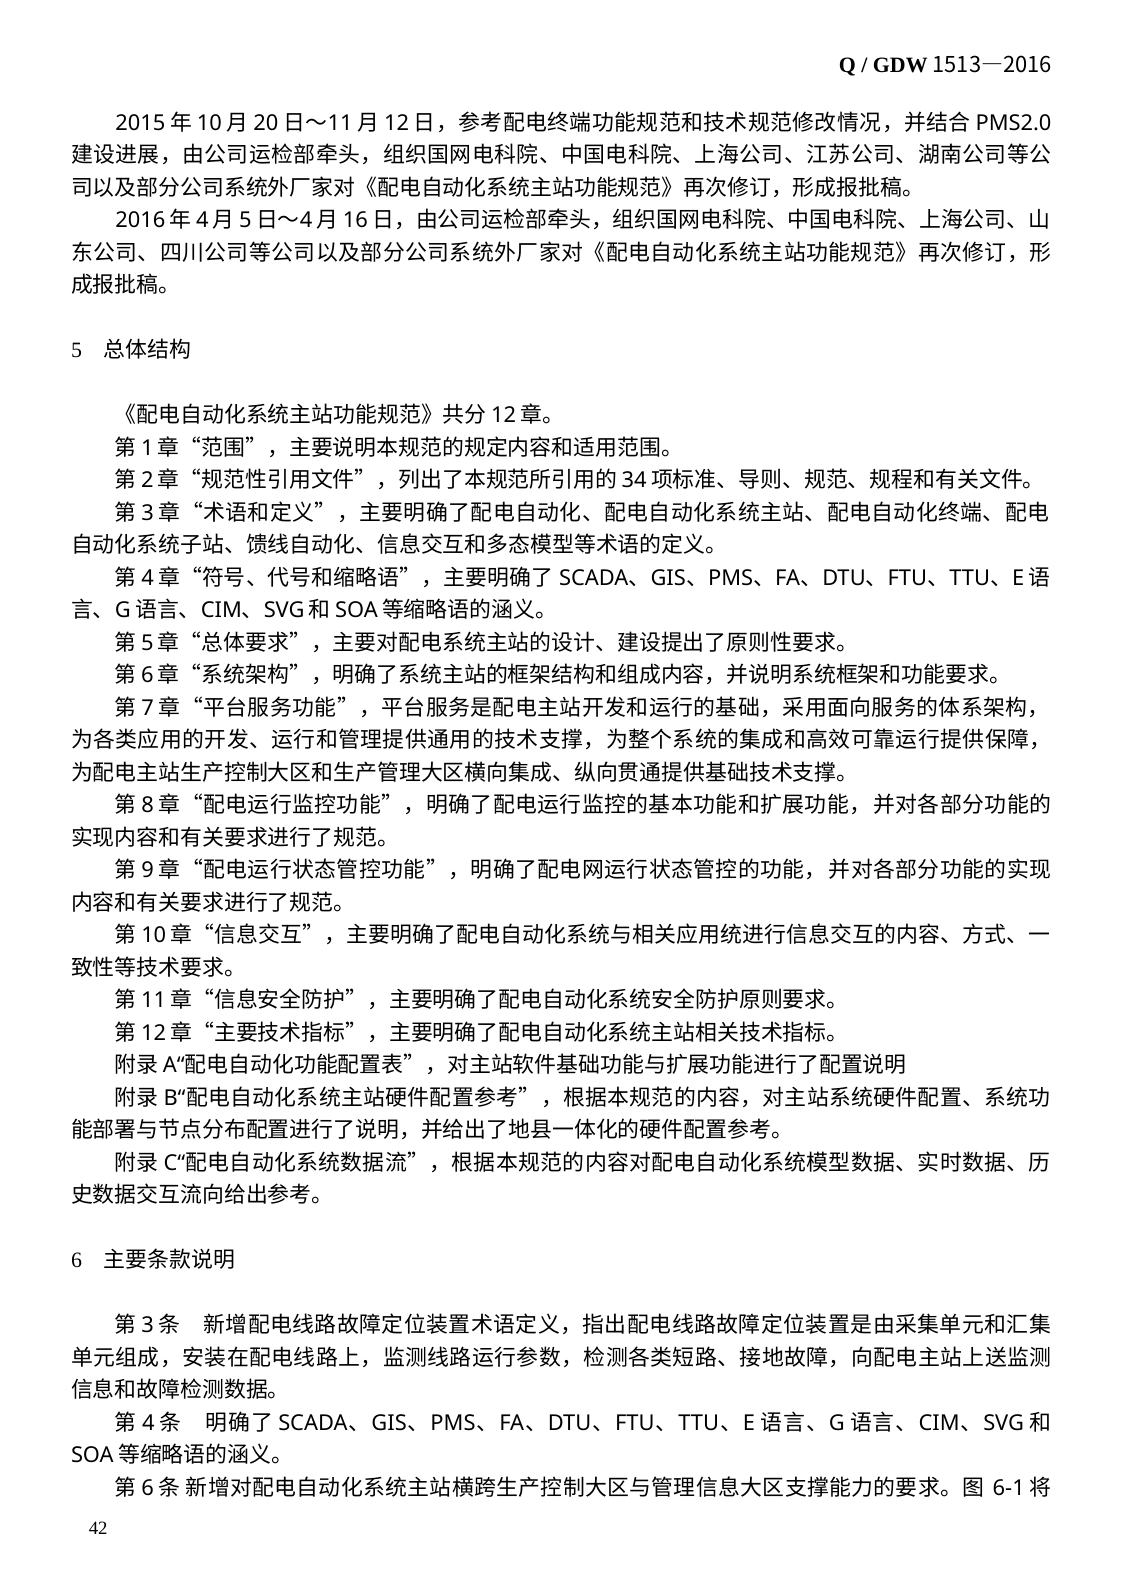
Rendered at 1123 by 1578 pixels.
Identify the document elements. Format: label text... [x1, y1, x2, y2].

text 第11章“信息安全防护”，主要明确了配电自动化系统安全防护原则要求。 [71, 982, 1051, 1014]
text 第6章“系统架构”，明确了系统主站的框架结构和组成内容，并说明系统框架和功能要求。 [71, 657, 1051, 689]
text 附录B“配电自动化系统主站硬件配置参考”，根据本规范的内容，对主站系统硬件配置、系统功能部署与节点分布配置进行了说明，并给出了地县一体化的硬件配置参考。 [71, 1079, 1051, 1144]
text 附录A“配电自动化功能配置表”，对主站软件基础功能与扩展功能进行了配置说明 [71, 1047, 1051, 1079]
text 第4条 明确了SCADA、GIS、PMS、FA、DTU、FTU、TTU、E语言、G语言、CIM、SVG和SOA等缩略语的涵义。 [71, 1404, 1051, 1469]
text 第9章“配电运行状态管控功能”，明确了配电网运行状态管控的功能，并对各部分功能的实现内容和有关要求进行了规范。 [71, 852, 1051, 917]
text 附录C“配电自动化系统数据流”，根据本规范的内容对配电自动化系统模型数据、实时数据、历史数据交互流向给出参考。 [71, 1144, 1051, 1209]
text 5 总体结构 [71, 332, 1051, 364]
text 第1章“范围”，主要说明本规范的规定内容和适用范围。 [71, 429, 1051, 462]
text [71, 1469, 1051, 1502]
text 第2章“规范性引用文件”，列出了本规范所引用的34项标准、导则、规范、规程和有关文件。 [71, 462, 1051, 494]
text 第10章“信息交互”，主要明确了配电自动化系统与相关应用统进行信息交互的内容、方式、一致性等技术要求。 [71, 917, 1051, 982]
text 第3条 新增配电线路故障定位装置术语定义，指出配电线路故障定位装置是由采集单元和汇集单元组成，安装在配电线路上，监测线路运行参数，检测各类短路、接地故障，向配电主站上送监测信息和故障检测数据。 [71, 1307, 1051, 1404]
text 第7章“平台服务功能”，平台服务是配电主站开发和运行的基础，采用面向服务的体系架构，为各类应用的开发、运行和管理提供通用的技术支撑，为整个系统的集成和高效可靠运行提供保障，为配电主站生产控制大区和生产管理大区横向集成、纵向贯通提供基础技术支撑。 [71, 689, 1051, 787]
text 2016年4月5日～4月16日，由公司运检部牵头，组织国网电科院、中国电科院、上海公司、山东公司、四川公司等公司以及部分公司系统外厂家对《配电自动化系统主站功能规范》再次修订，形成报批稿。 [71, 202, 1051, 299]
text 《配电自动化系统主站功能规范》共分12章。 [71, 397, 1051, 429]
text 第5章“总体要求”，主要对配电系统主站的设计、建设提出了原则性要求。 [71, 624, 1051, 657]
text 第4章“符号、代号和缩略语”，主要明确了SCADA、GIS、PMS、FA、DTU、FTU、TTU、E语言、G语言、CIM、SVG和SOA等缩略语的涵义。 [71, 559, 1051, 624]
text 第12章“主要技术指标”，主要明确了配电自动化系统主站相关技术指标。 [71, 1014, 1051, 1047]
text 第3章“术语和定义”，主要明确了配电自动化、配电自动化系统主站、配电自动化终端、配电自动化系统子站、馈线自动化、信息交互和多态模型等术语的定义。 [71, 494, 1051, 559]
text 6 主要条款说明 [71, 1242, 1051, 1274]
text 第8章“配电运行监控功能”，明确了配电运行监控的基本功能和扩展功能，并对各部分功能的实现内容和有关要求进行了规范。 [71, 787, 1051, 852]
text 2015年10月20日～11月12日，参考配电终端功能规范和技术规范修改情况，并结合PMS2.0建设进展，由公司运检部牵头，组织国网电科院、中国电科院、上海公司、江苏公司、湖南公司等公司以及部分公司系统外厂家对《配电自动化系统主站功能规范》再次修订，形成报批稿。 [71, 104, 1051, 202]
